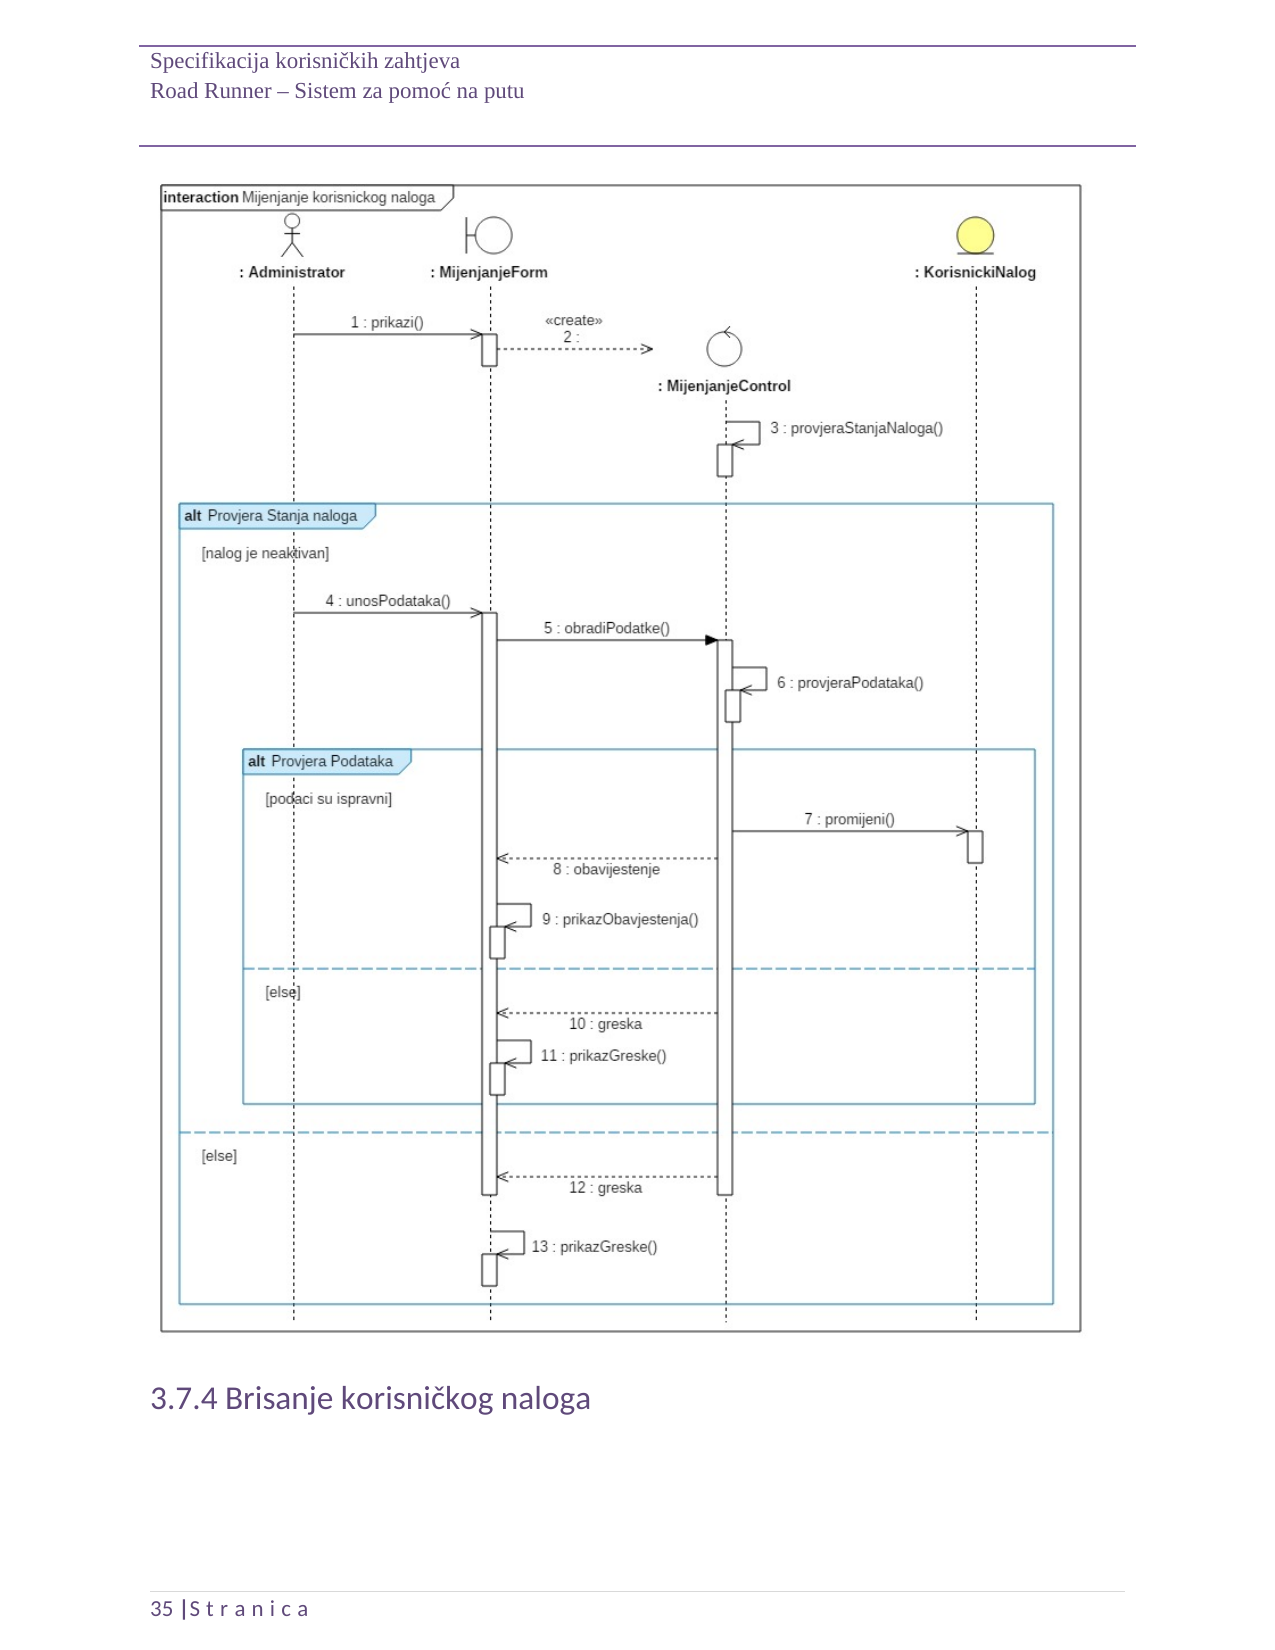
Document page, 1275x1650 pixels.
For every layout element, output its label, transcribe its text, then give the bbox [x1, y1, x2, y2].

text 3.7.4 Brisanje korisničkog naloga [150, 1377, 1125, 1418]
picture [150, 174, 1125, 1377]
